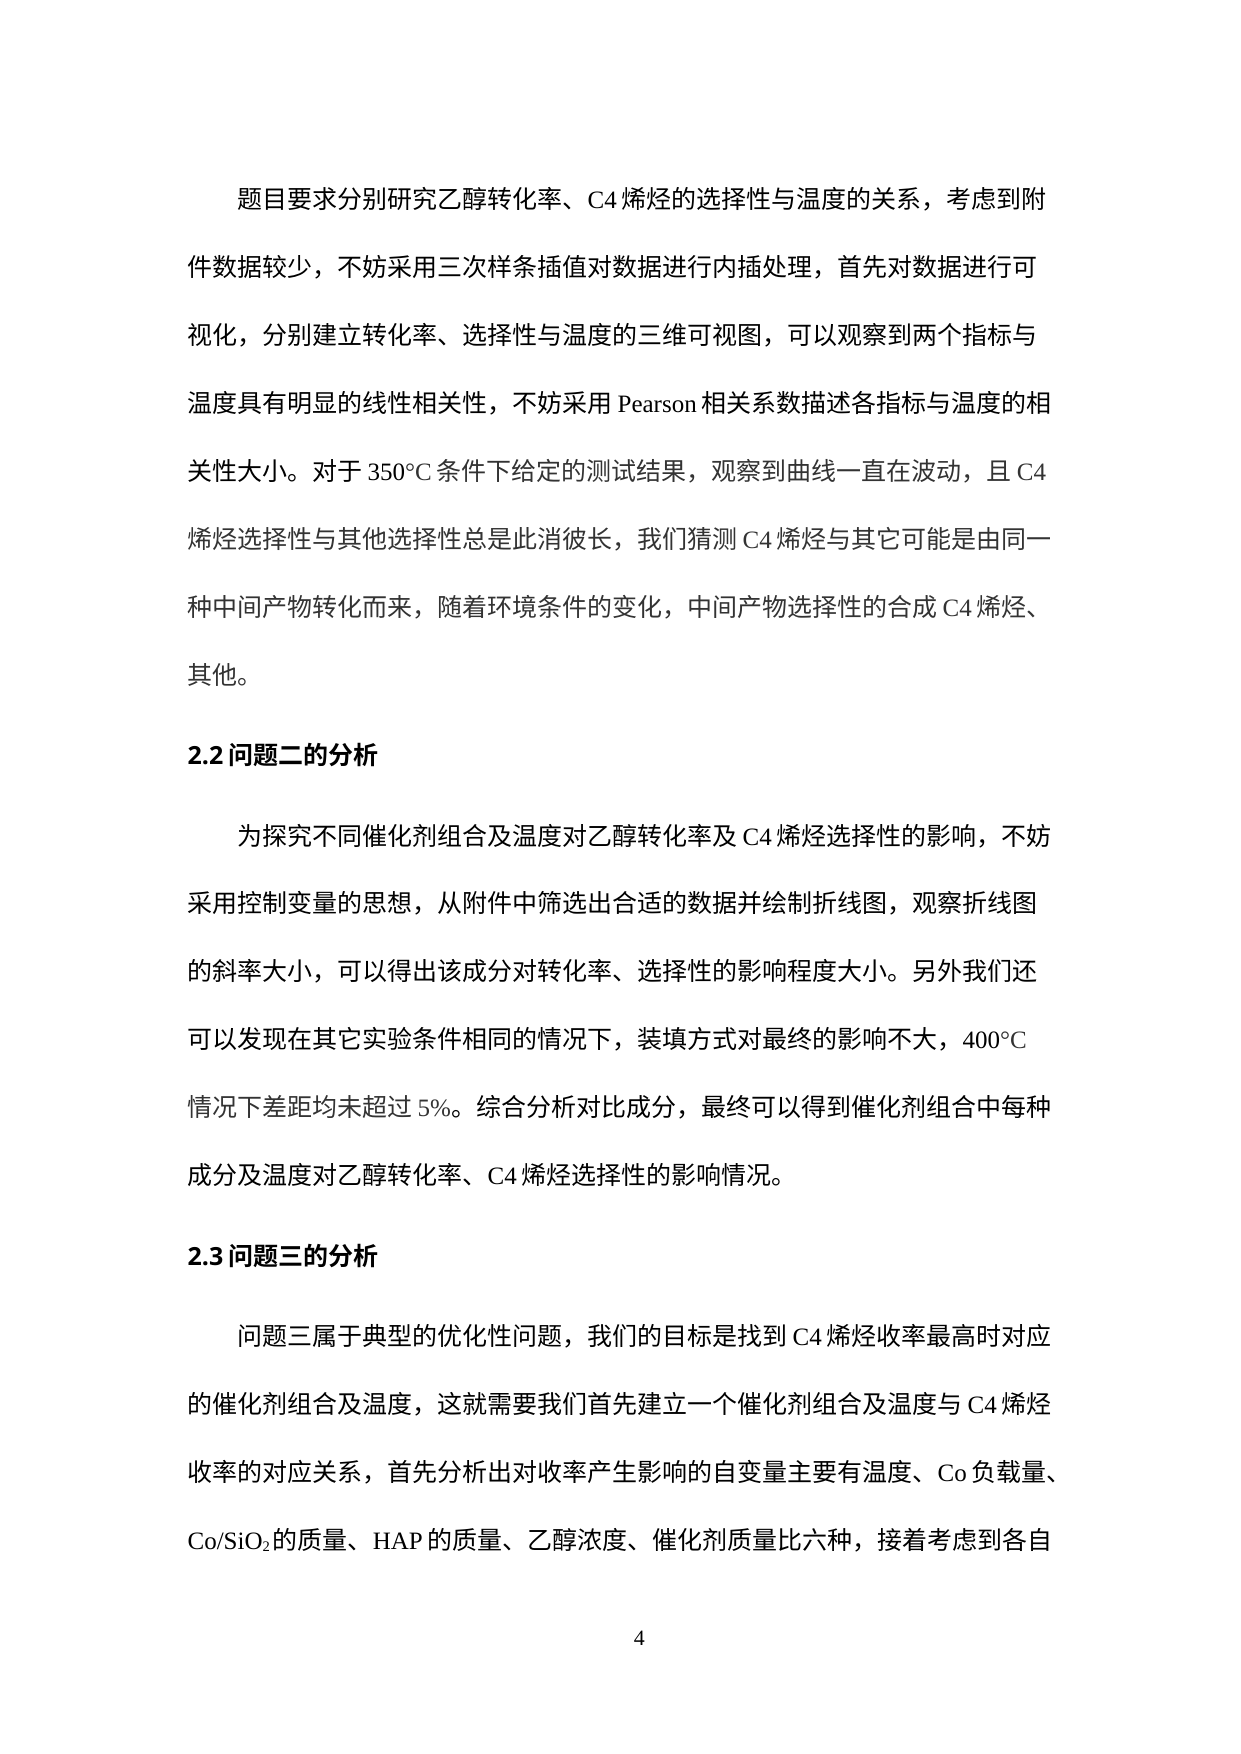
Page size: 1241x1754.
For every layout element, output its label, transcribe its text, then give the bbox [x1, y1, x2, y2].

text 题目要求分别研究乙醇转化率、C4烯烃的选择性与温度的关系，考虑到附件数据较少，不妨采用三次样条插值对数据进行内插处理，首先对数据进行可视化，分别建立转化率、选择性与温度的三维可视图，可以观察到两个指标与温度具有明显的线性相关性，不妨采用Pearson相关系数描述各指标与温度的相关性大小。对于350°C条件下给定的测试结果，观察到曲线一直在波动，且C4烯烃选择性与其他选择性总是此消彼长，我们猜测C4烯烃与其它可能是由同一种中间产物转化而来，随着环境条件的变化，中间产物选择性的合成C4烯烃、其他。 [187, 164, 1053, 707]
subtitle 2.2问题二的分析 [187, 720, 1053, 788]
subtitle 2.3问题三的分析 [187, 1220, 1053, 1288]
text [187, 1301, 1053, 1572]
text 为探究不同催化剂组合及温度对乙醇转化率及C4烯烃选择性的影响，不妨采用控制变量的思想，从附件中筛选出合适的数据并绘制折线图，观察折线图的斜率大小，可以得出该成分对转化率、选择性的影响程度大小。另外我们还可以发现在其它实验条件相同的情况下，装填方式对最终的影响不大，400°C情况下差距均未超过5%。综合分析对比成分，最终可以得到催化剂组合中每种成分及温度对乙醇转化率、C4烯烃选择性的影响情况。 [187, 800, 1053, 1208]
